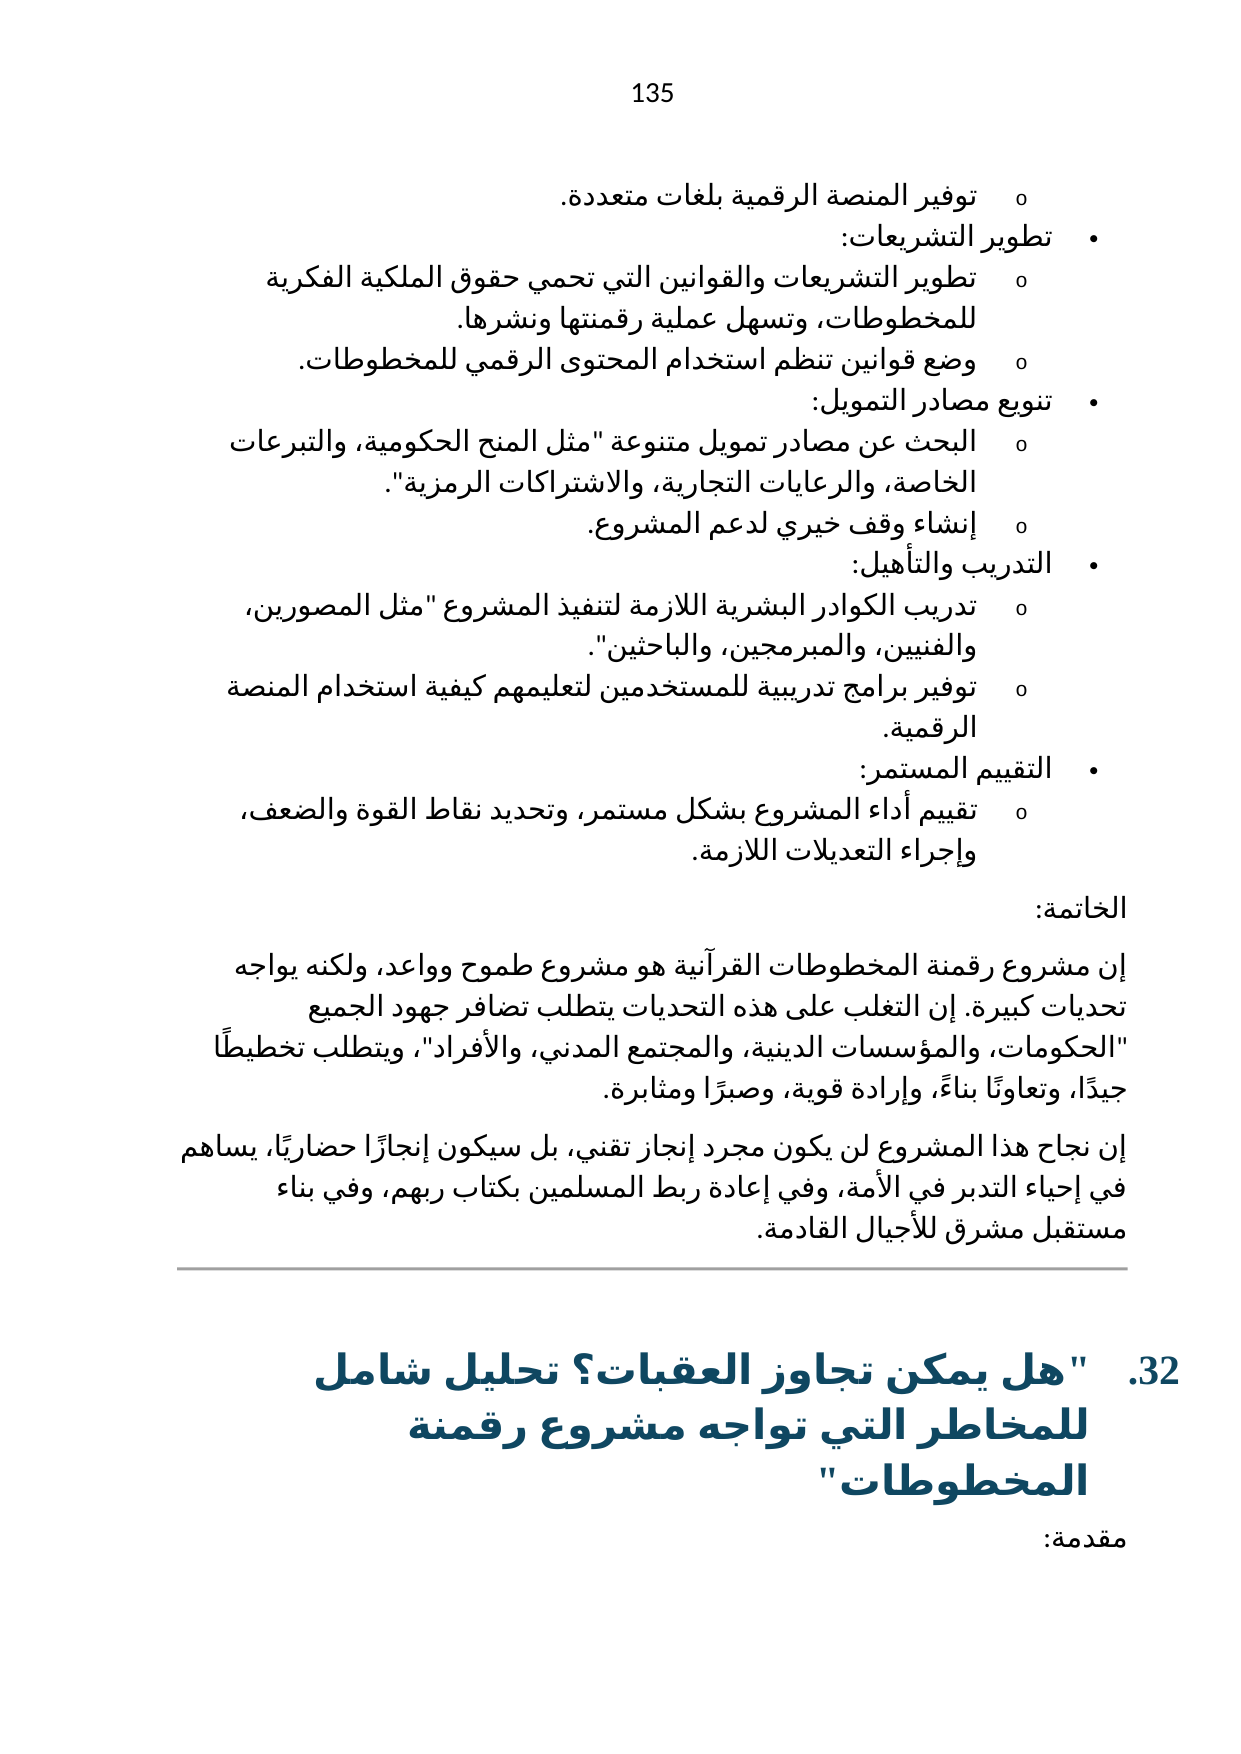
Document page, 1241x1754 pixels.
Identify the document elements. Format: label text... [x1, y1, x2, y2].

list البحث عن مصادر تمويل متنوعة "مثل المنح الحكومية، والتبرعات الخاصة، والرعايات التجارية، والاشتراكات الرمزية". [177, 423, 1015, 499]
subtitle "هل يمكن تجاوز العقبات؟ تحليل شامل للمخاطر التي تواجه مشروع رقمنة المخطوطات" [177, 1346, 1128, 1504]
text إن مشروع رقمنة المخطوطات القرآنية هو مشروع طموح وواعد، ولكنه يواجه تحديات كبيرة. إن التغلب على هذه التحديات يتطلب تضافر جهود الجميع "الحكومات، والمؤسسات الدينية، والمجتمع المدني، والأفراد"، ويتطلب تخطيطًا جيدًا، وتعاونًا بناءً، وإرادة قوية، وصبرًا ومثابرة. [177, 947, 1128, 1106]
list تطوير التشريعات والقوانين التي تحمي حقوق الملكية الفكرية للمخطوطات، وتسهل عملية رقمنتها ونشرها. [177, 259, 1015, 336]
list التدريب والتأهيل: [177, 546, 1090, 581]
list توفير برامج تدريبية للمستخدمين لتعليمهم كيفية استخدام المنصة الرقمية. [177, 668, 1015, 745]
list تقييم أداء المشروع بشكل مستمر، وتحديد نقاط القوة والضعف، وإجراء التعديلات اللازمة. [177, 791, 1015, 868]
list تنويع مصادر التمويل: [177, 382, 1090, 417]
text الخاتمة: [177, 890, 1128, 925]
text إن نجاح هذا المشروع لن يكون مجرد إنجاز تقني، بل سيكون إنجازًا حضاريًا، يساهم في إحياء التدبر في الأمة، وفي إعادة ربط المسلمين بكتاب ربهم، وفي بناء مستقبل مشرق للأجيال القادمة. [177, 1128, 1128, 1245]
list التقييم المستمر: [177, 750, 1090, 786]
text مقدمة: [177, 1519, 1128, 1555]
list إنشاء وقف خيري لدعم المشروع. [177, 505, 1015, 540]
list تدريب الكوادر البشرية اللازمة لتنفيذ المشروع "مثل المصورين، والفنيين، والمبرمجين، والباحثين". [177, 587, 1015, 663]
list توفير المنصة الرقمية بلغات متعددة. [177, 177, 1015, 213]
list تطوير التشريعات: [177, 218, 1090, 254]
list وضع قوانين تنظم استخدام المحتوى الرقمي للمخطوطات. [177, 341, 1015, 377]
